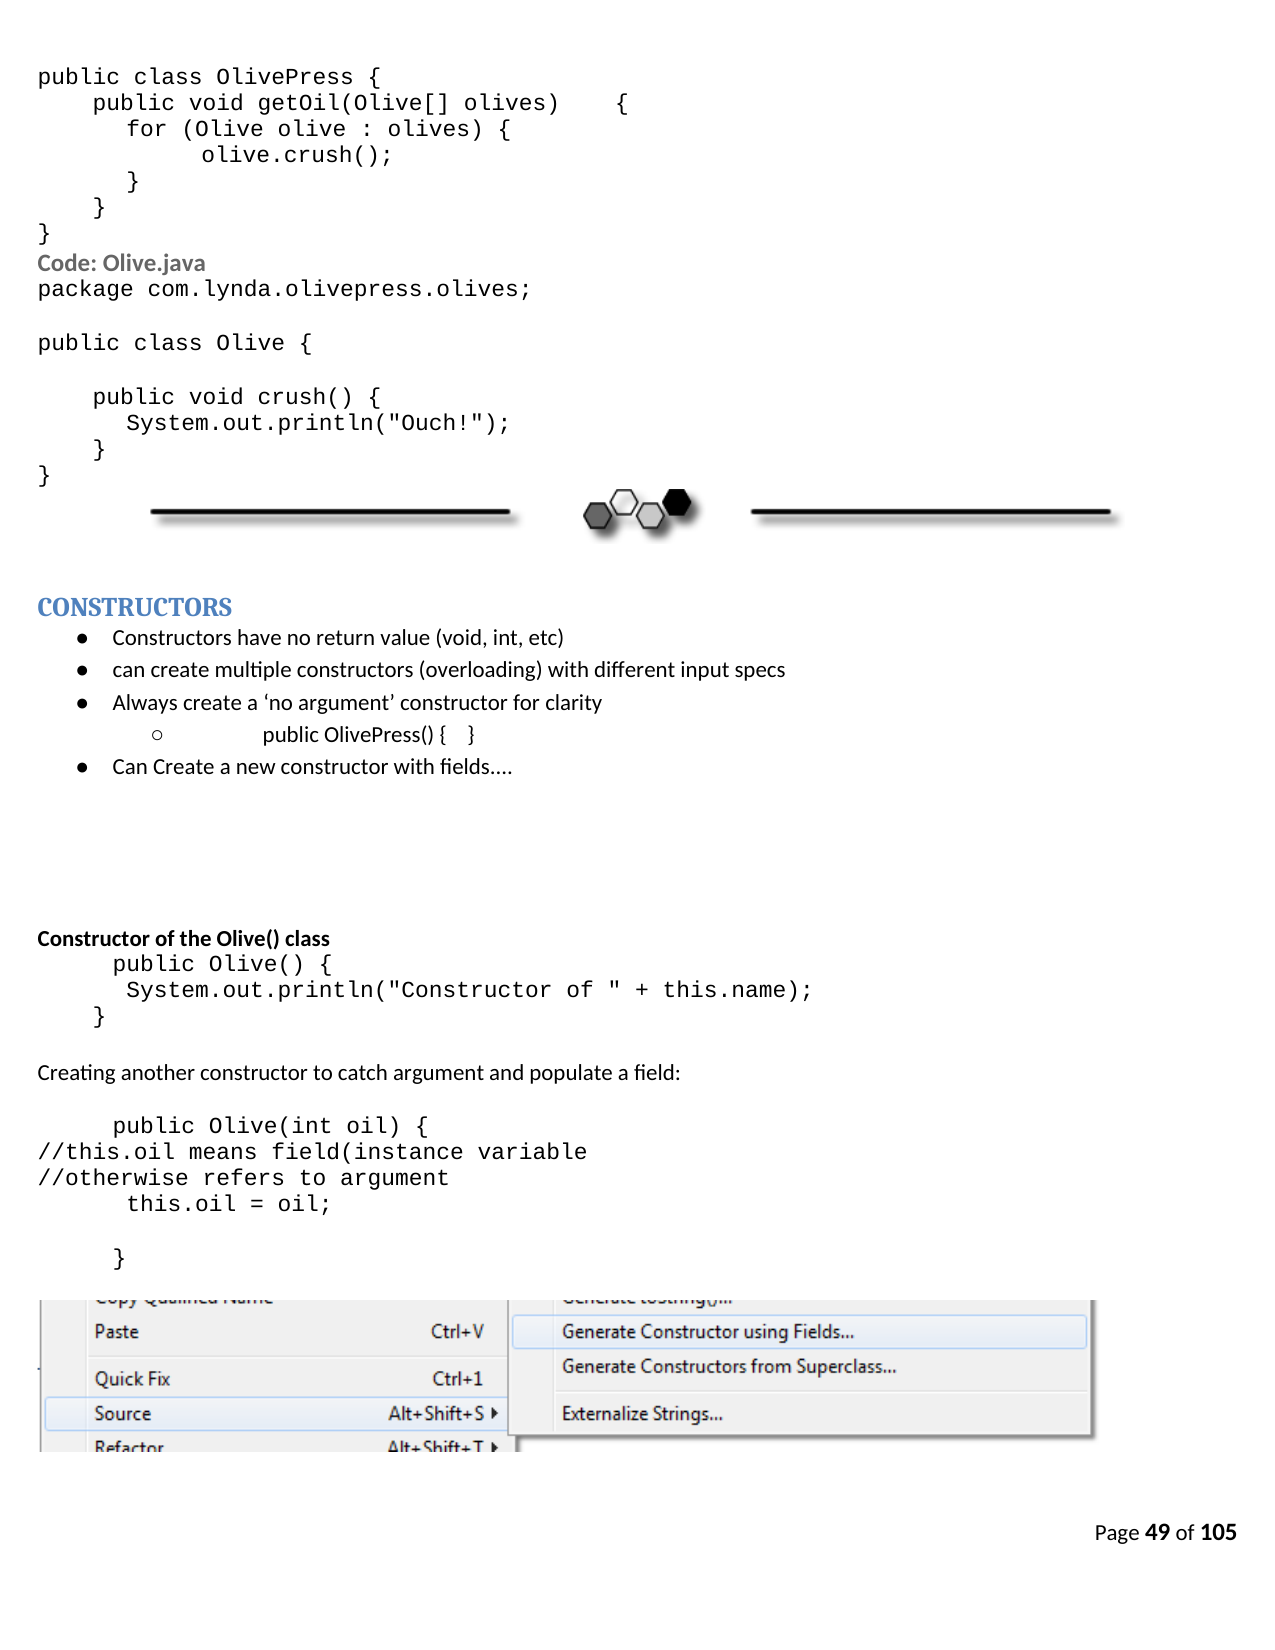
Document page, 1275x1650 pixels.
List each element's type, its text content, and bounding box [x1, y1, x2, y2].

text } [37, 1246, 1237, 1272]
text //this.oil means field(instance variable [37, 1140, 1237, 1166]
text public void crush() { [37, 386, 1237, 411]
list Can Create a new constructor with fields.... [75, 752, 1237, 780]
text package com.lynda.olivepress.olives; [37, 278, 1237, 303]
text } [37, 437, 1237, 463]
text System.out.println("Ouch!"); [37, 411, 1237, 437]
text Constructor of the Olive() class [37, 924, 1237, 952]
text //otherwise refers to argument [37, 1166, 1237, 1192]
subtitle Constructors [37, 592, 1237, 623]
text this.oil = oil; [37, 1192, 1237, 1218]
text for (Olive olive : olives) { [37, 117, 1237, 143]
text } [37, 1004, 1237, 1030]
text public Olive(int oil) { [37, 1114, 1237, 1140]
text olive.crush(); [37, 143, 1237, 169]
text public class Olive { [37, 332, 1237, 357]
text Code: Olive.java [37, 247, 1237, 278]
text } [37, 195, 1237, 221]
list Constructors have no return value (void, int, etc) [75, 623, 1237, 651]
text public class OlivePress { [37, 66, 1237, 91]
text Creating another constructor to catch argument and populate a field: [37, 1058, 1237, 1086]
text public void getOil(Olive[] olives) { [37, 91, 1237, 117]
list Always create a ‘no argument’ constructor for clarity [75, 688, 1237, 716]
text System.out.println("Constructor of " + this.name); [37, 978, 1237, 1004]
picture [37, 1300, 1100, 1452]
text public Olive() { [37, 952, 1237, 978]
text } [37, 221, 1237, 247]
text } [37, 463, 1237, 489]
list can create multiple constructors (overloading) with different input specs [75, 655, 1237, 683]
text } [37, 169, 1237, 195]
picture [150, 489, 1125, 544]
list public OlivePress() { } [150, 720, 1237, 748]
